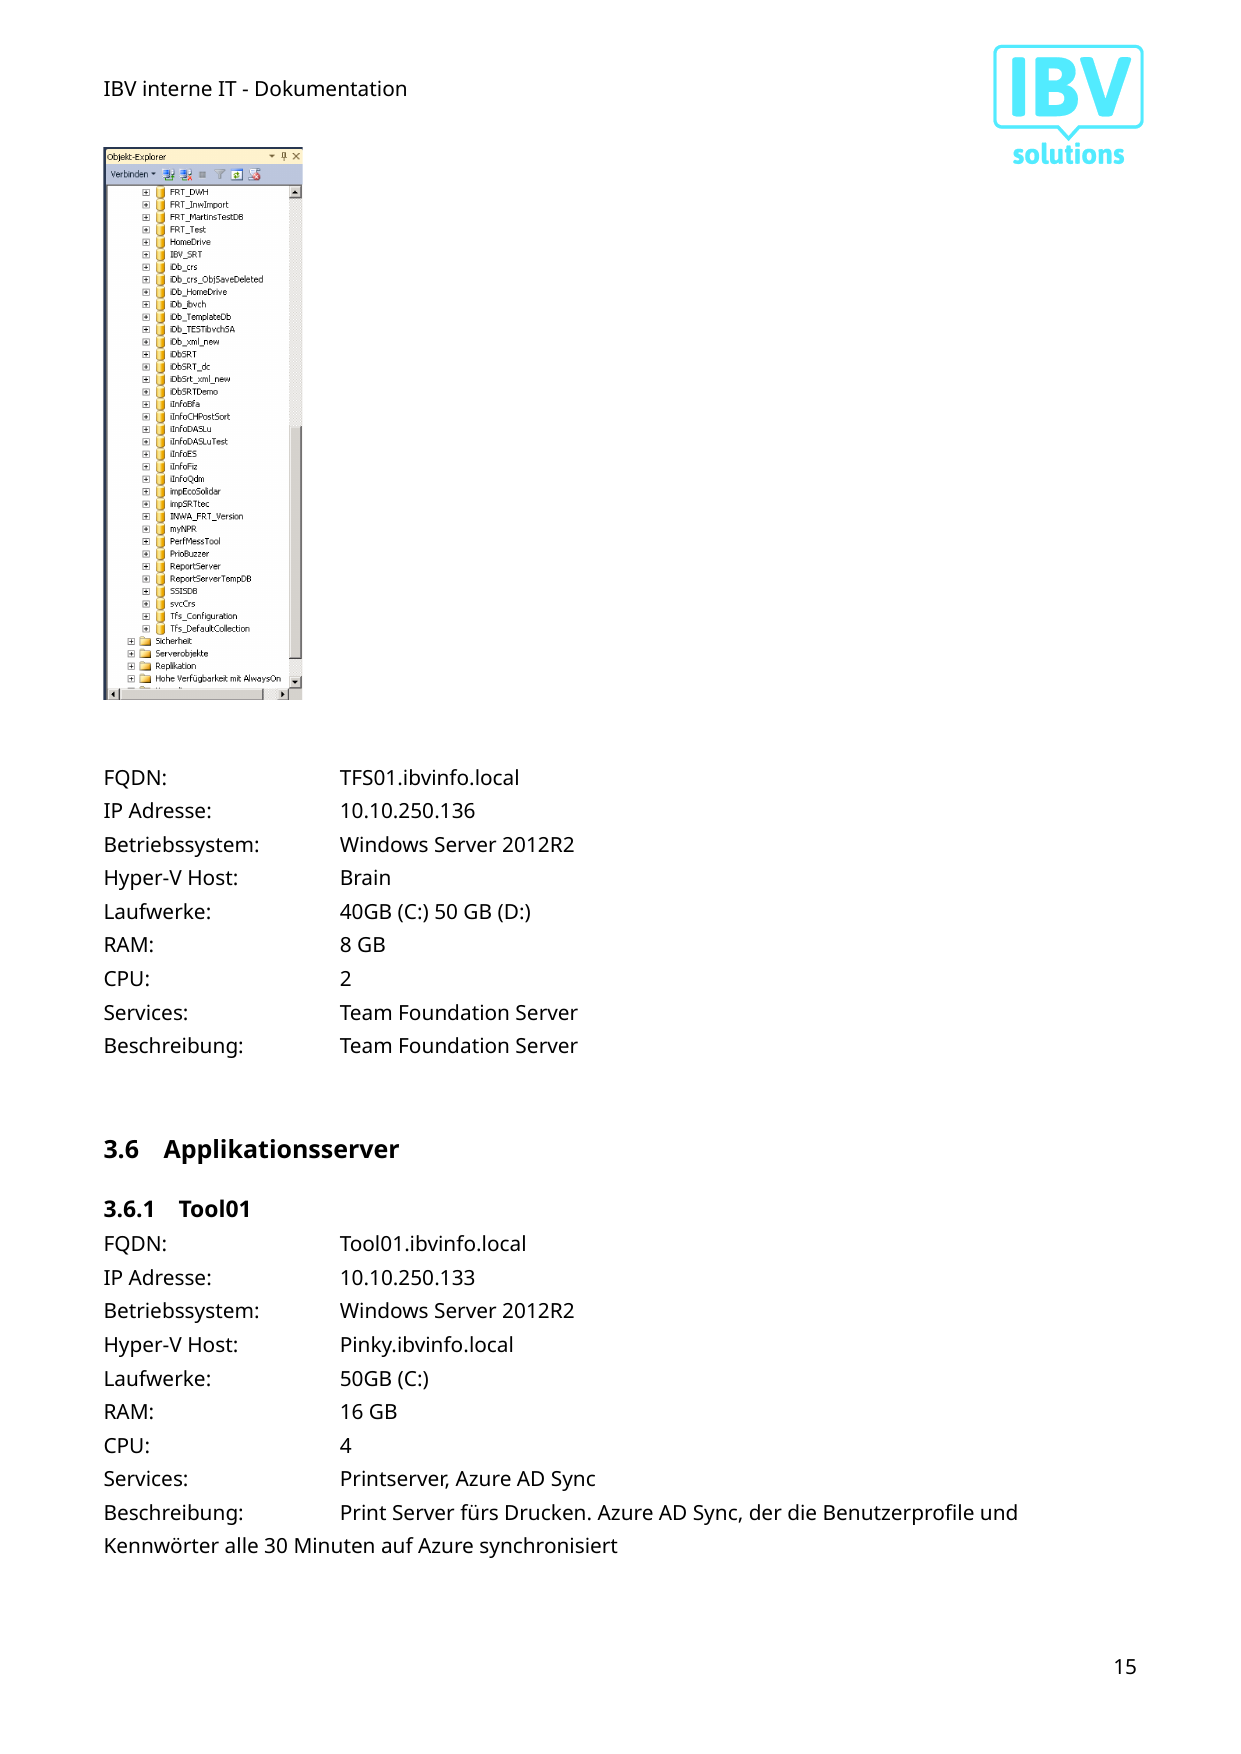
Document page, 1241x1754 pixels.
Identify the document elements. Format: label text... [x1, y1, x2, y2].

subtitle Tool01 [103, 1193, 1137, 1224]
picture [103, 147, 303, 700]
text FQDN: Tool01.ibvinfo.local IP Adresse: 10.10.250.133 Betriebssystem: Windows Server 2012R2 Hyper-V Host: Pinky.ibvinfo.local Laufwerke: 50GB (C:) RAM: 16 GB CPU: 4 Services: Printserver, Azure AD Sync Beschreibung: Print Server fürs Drucken. Azure AD Sync, der die Benutzerprofile und Kennwörter alle 30 Minuten auf Azure synchronisiert [103, 1229, 1137, 1560]
text FQDN: TFS01.ibvinfo.local IP Adresse: 10.10.250.136 Betriebssystem: Windows Server 2012R2 Hyper-V Host: Brain Laufwerke: 40GB (C:) 50 GB (D:) RAM: 8 GB CPU: 2 Services: Team Foundation Server Beschreibung: Team Foundation Server [103, 763, 1137, 1060]
subtitle Applikationsserver [103, 1132, 1137, 1166]
